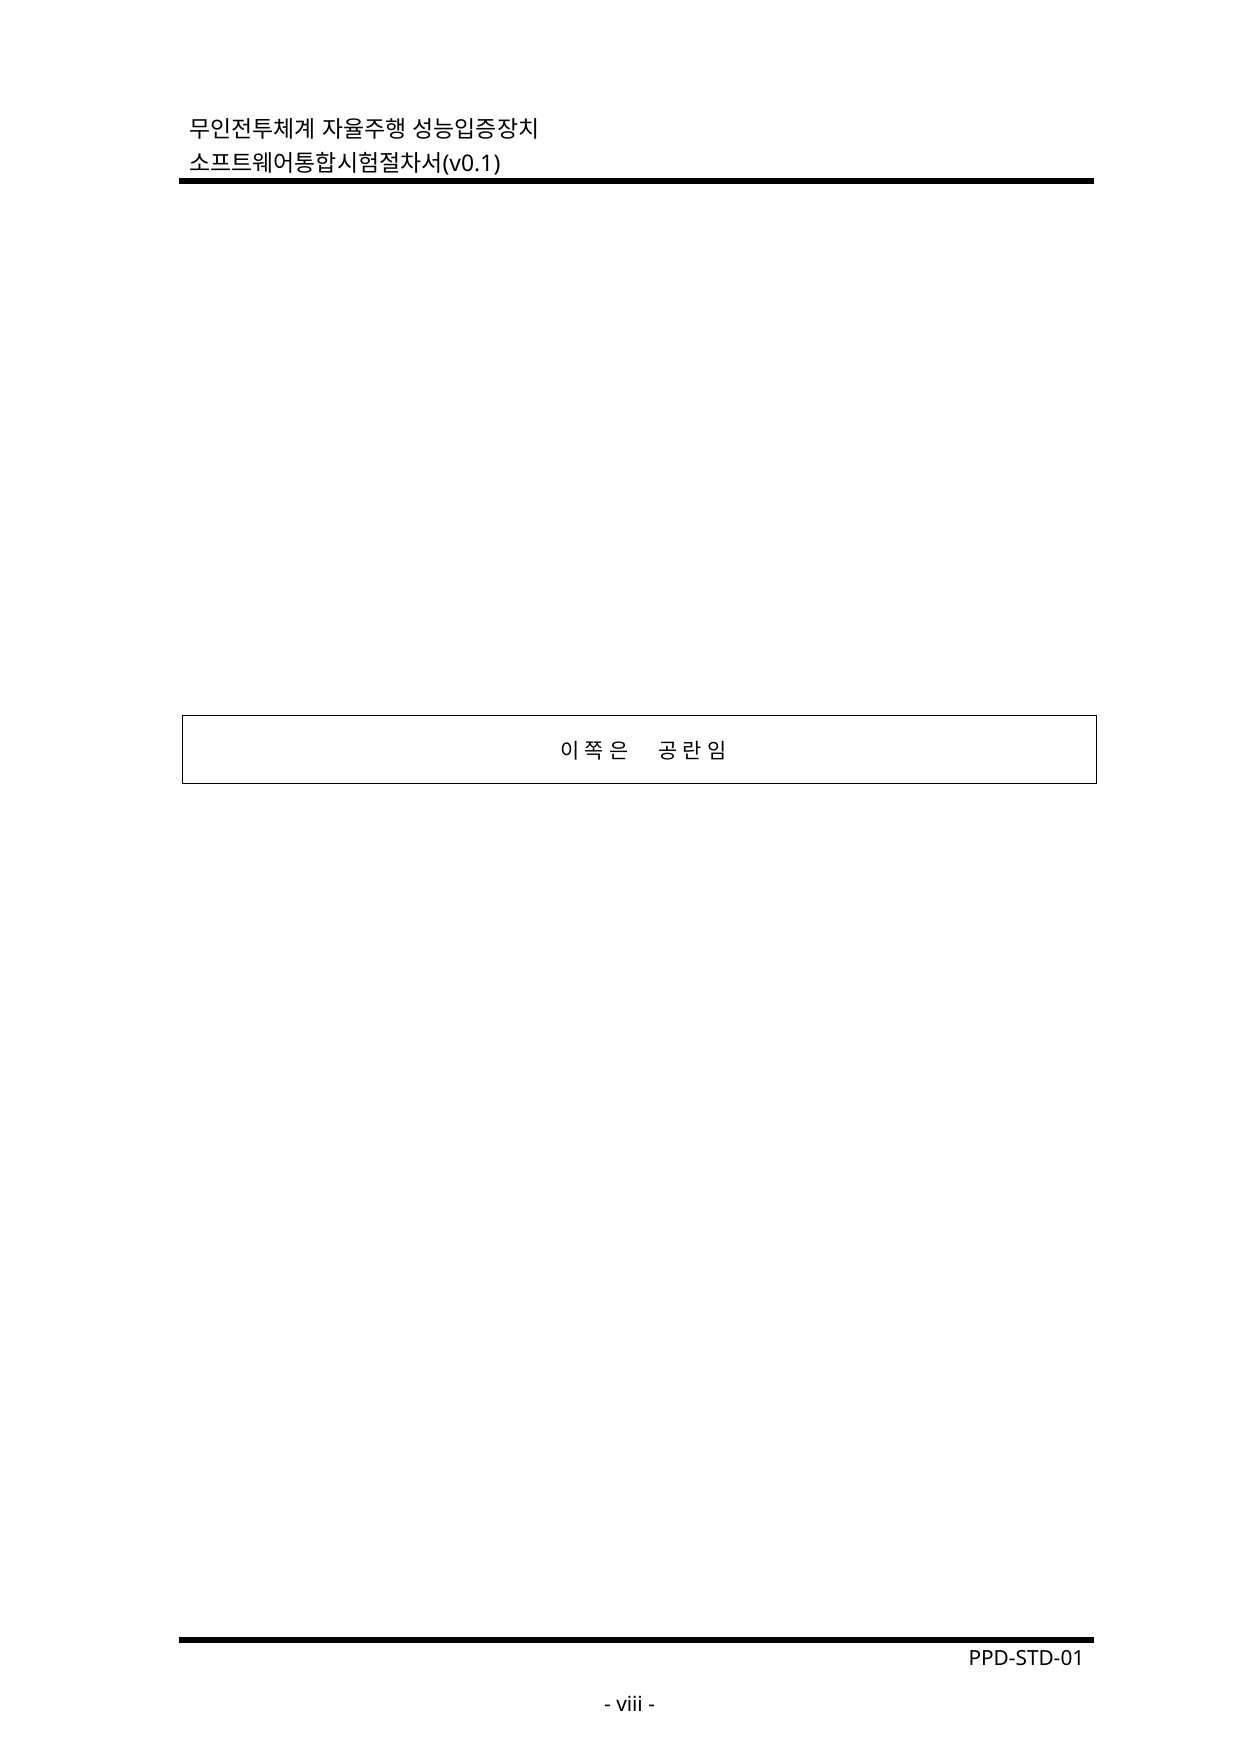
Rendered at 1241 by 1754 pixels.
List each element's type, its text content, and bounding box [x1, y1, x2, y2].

table_header 이쪽은 공란임 [183, 716, 1096, 783]
